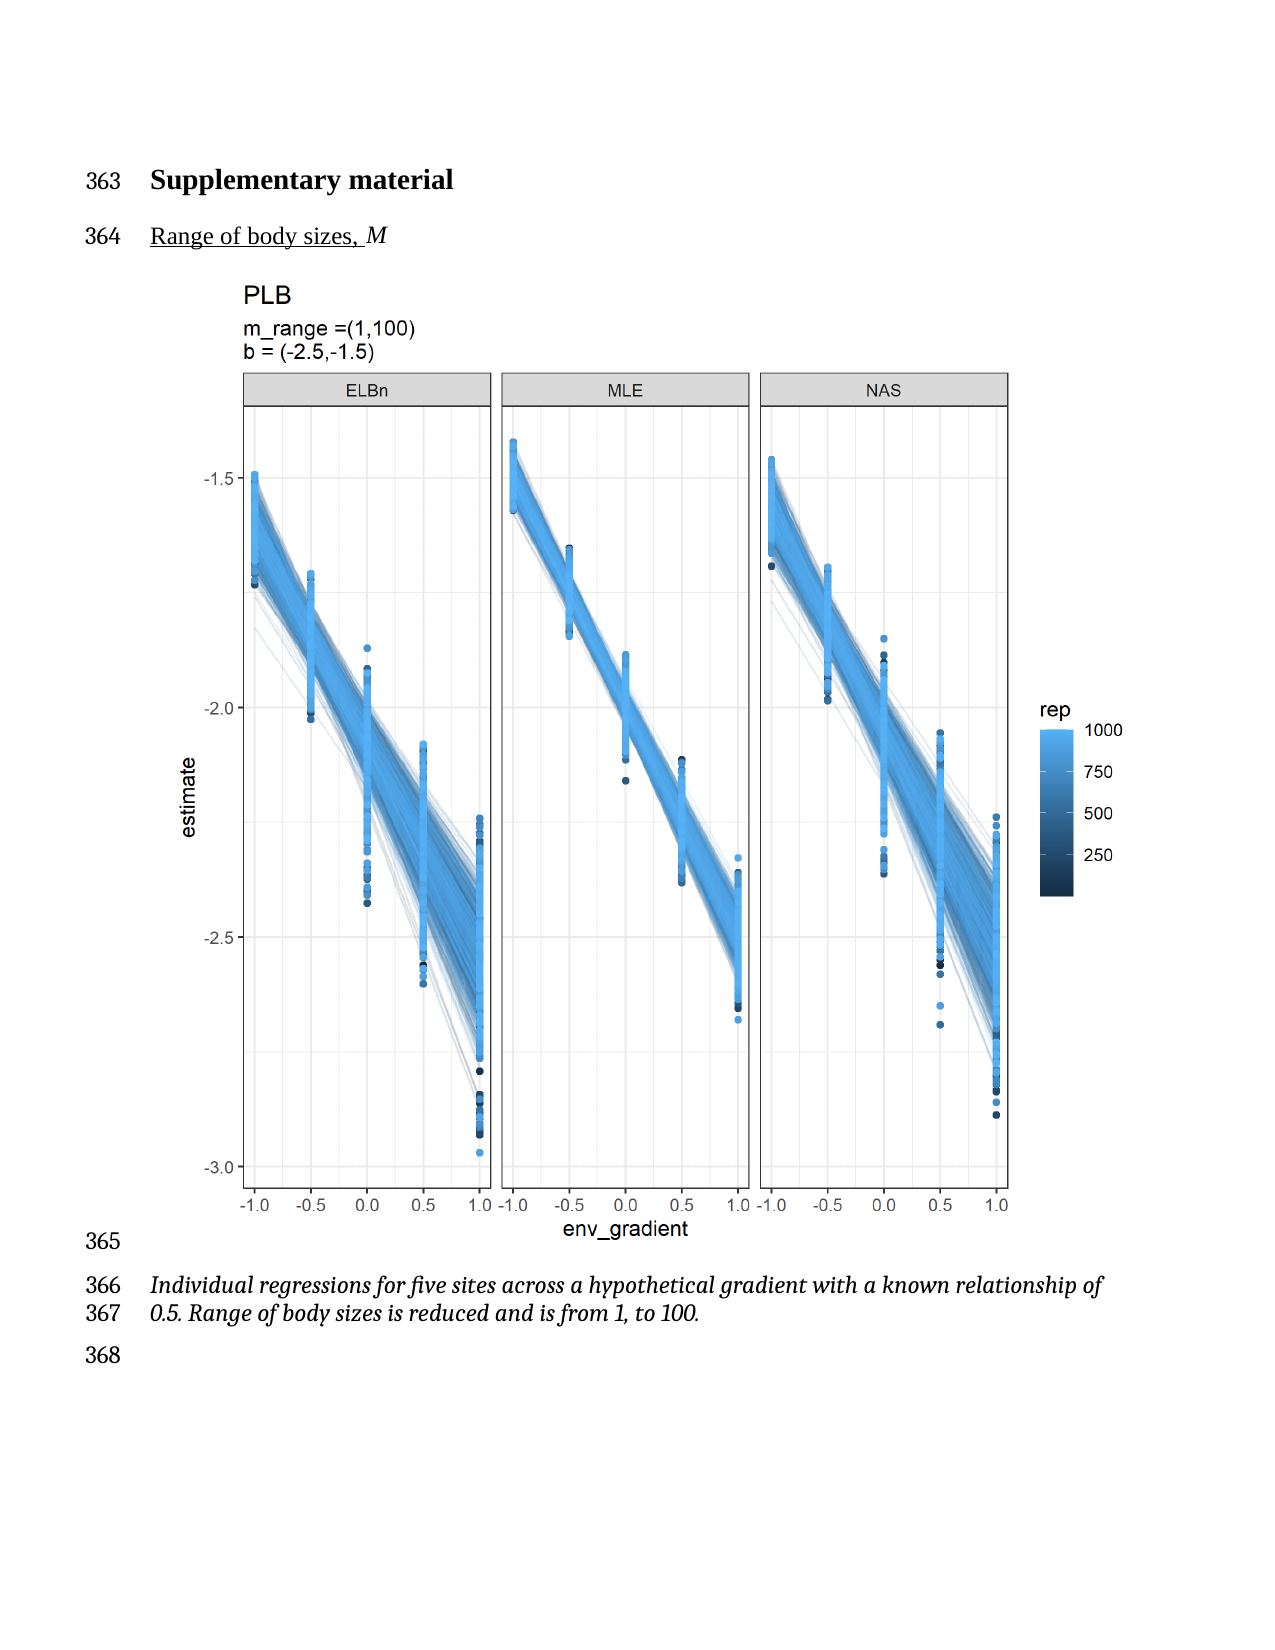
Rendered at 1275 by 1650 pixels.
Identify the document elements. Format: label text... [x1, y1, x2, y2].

subtitle Range of body sizes, [150, 221, 1125, 250]
subtitle Supplementary material [150, 162, 1125, 196]
picture [168, 274, 1144, 1250]
text Individual regressions for five sites across a hypothetical gradient with a known relationship of 0.5. Range of body sizes is reduced and is from 1, to 100. [150, 1271, 1125, 1328]
